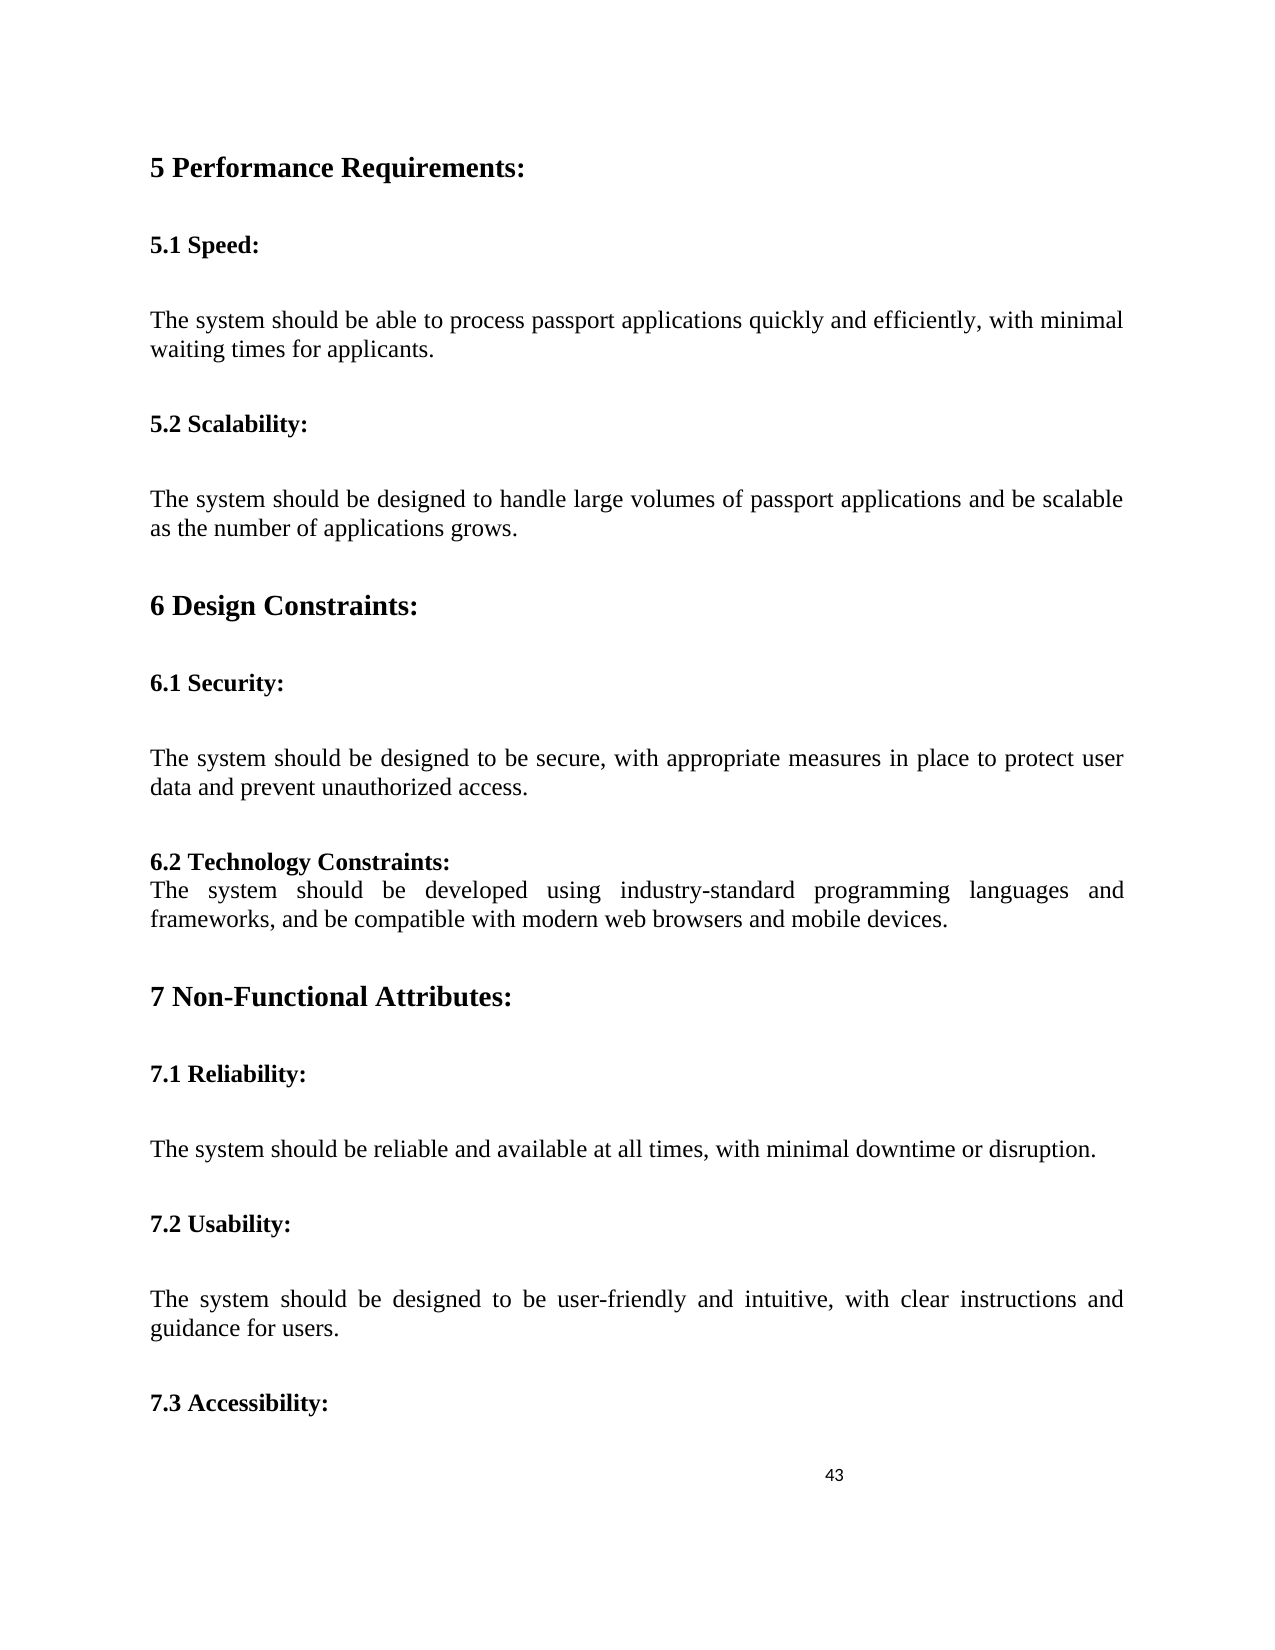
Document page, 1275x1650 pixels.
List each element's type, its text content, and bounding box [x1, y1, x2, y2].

text 7.3 Accessibility: [150, 1388, 1125, 1417]
text The system should be developed using industry-standard programming languages and frameworks, and be compatible with modern web browsers and mobile devices. [150, 875, 1125, 933]
text The system should be designed to handle large volumes of passport applications and be scalable as the number of applications grows. [150, 484, 1125, 541]
text 5 Performance Requirements: [150, 150, 1125, 183]
text 5.2 Scalability: [150, 409, 1125, 438]
text 6.2 Technology Constraints: [150, 847, 1125, 875]
text The system should be reliable and available at all times, with minimal downtime or disruption. [150, 1134, 1125, 1163]
text The system should be designed to be user-friendly and intuitive, with clear instructions and guidance for users. [150, 1284, 1125, 1342]
text 6.1 Security: [150, 668, 1125, 696]
text 7.2 Usability: [150, 1209, 1125, 1238]
text The system should be able to process passport applications quickly and efficiently, with minimal waiting times for applicants. [150, 305, 1125, 362]
text The system should be designed to be secure, with appropriate measures in place to protect user data and prevent unauthorized access. [150, 743, 1125, 800]
text 7.1 Reliability: [150, 1059, 1125, 1088]
text 7 Non-Functional Attributes: [150, 979, 1125, 1013]
text 5.1 Speed: [150, 230, 1125, 259]
text 6 Design Constraints: [150, 588, 1125, 621]
